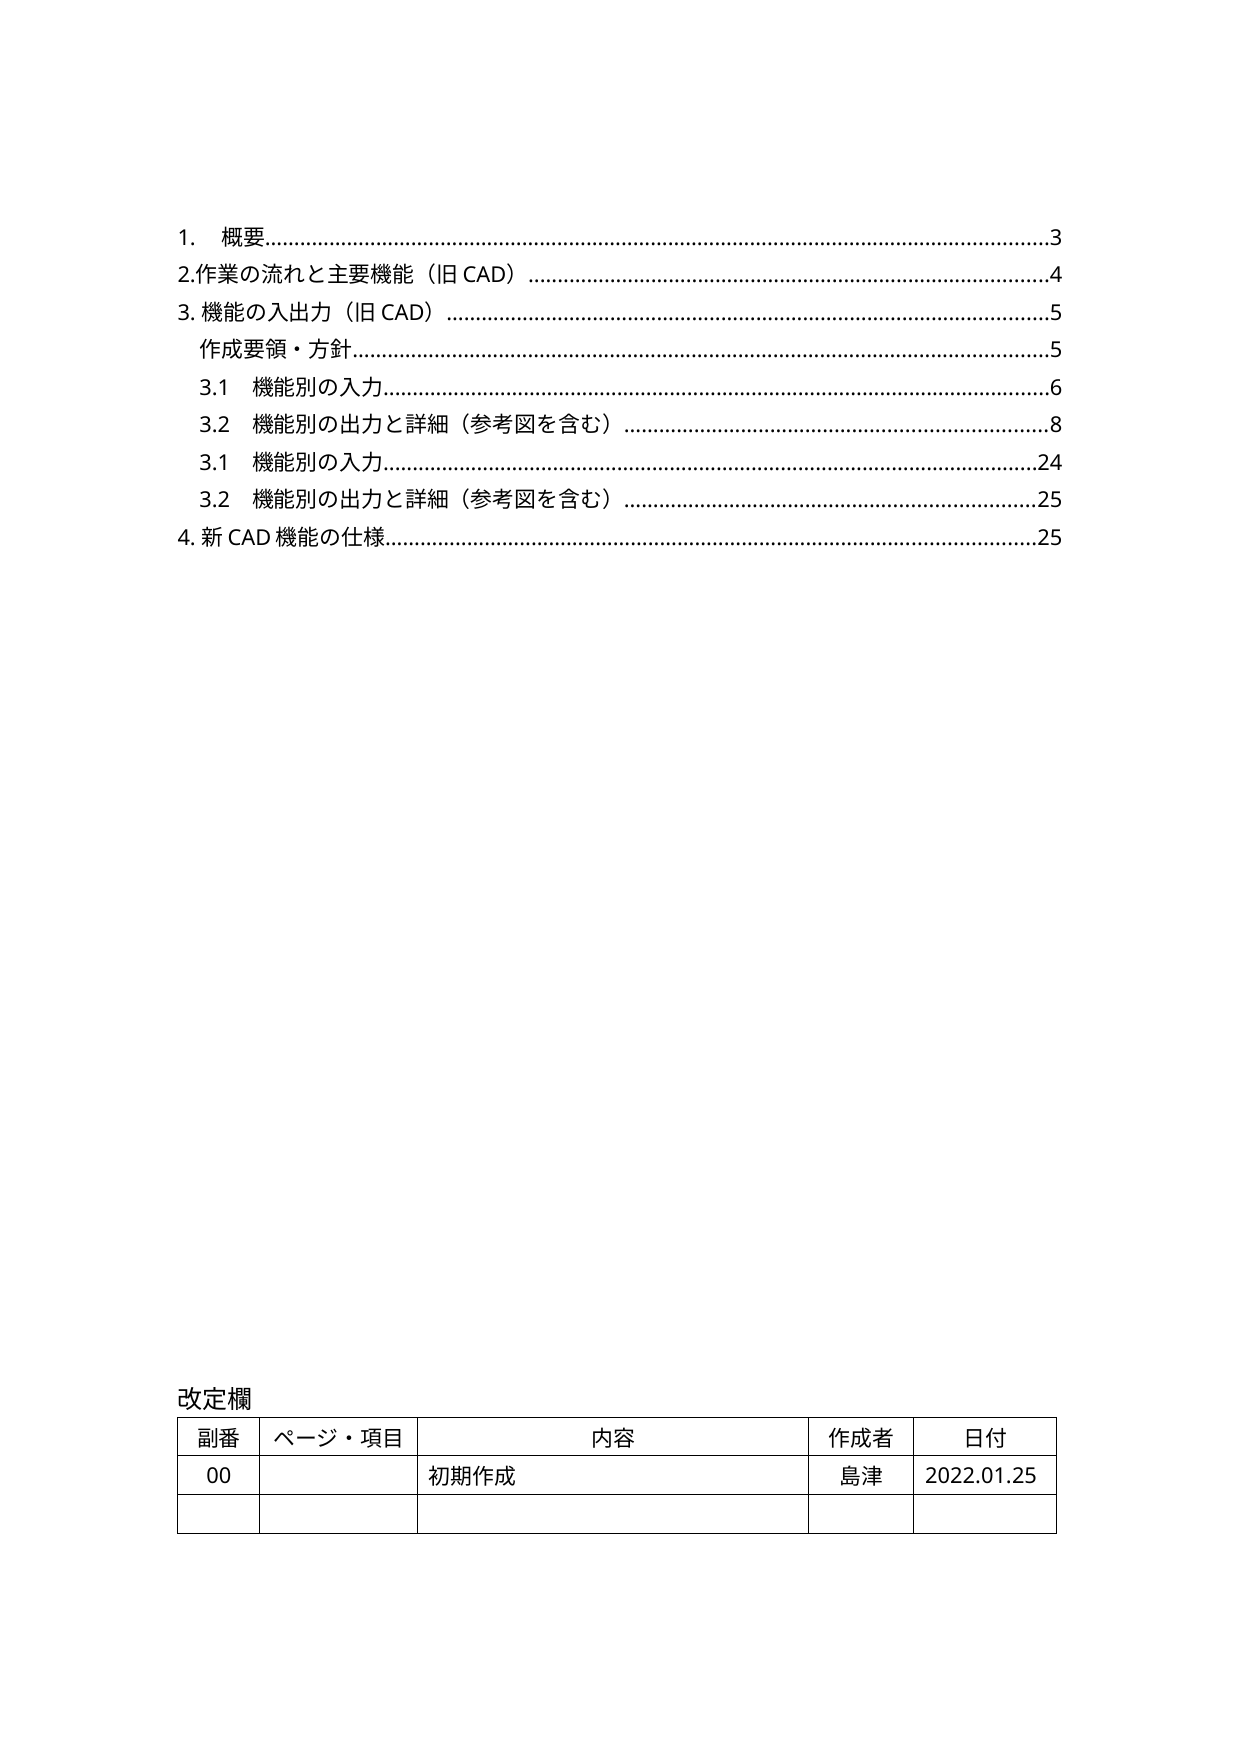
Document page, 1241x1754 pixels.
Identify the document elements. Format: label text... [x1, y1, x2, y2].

table_cell [809, 1495, 913, 1532]
table_cell 00 [178, 1456, 259, 1494]
table_header 内容 [418, 1418, 808, 1455]
table_header 副番 [178, 1418, 259, 1455]
table_header 日付 [914, 1418, 1056, 1455]
table_cell [178, 1495, 259, 1532]
table_cell [418, 1495, 808, 1532]
table_cell 初期作成 [418, 1456, 808, 1494]
table_cell [260, 1456, 417, 1494]
table_cell [914, 1495, 1056, 1532]
table_header ページ・項目 [260, 1418, 417, 1455]
table_cell 2022.01.25 [914, 1456, 1056, 1494]
table_cell 島津 [809, 1456, 913, 1494]
table_cell [260, 1495, 417, 1532]
table_header 作成者 [809, 1418, 913, 1455]
subtitle 改定欄 [177, 1379, 1063, 1417]
